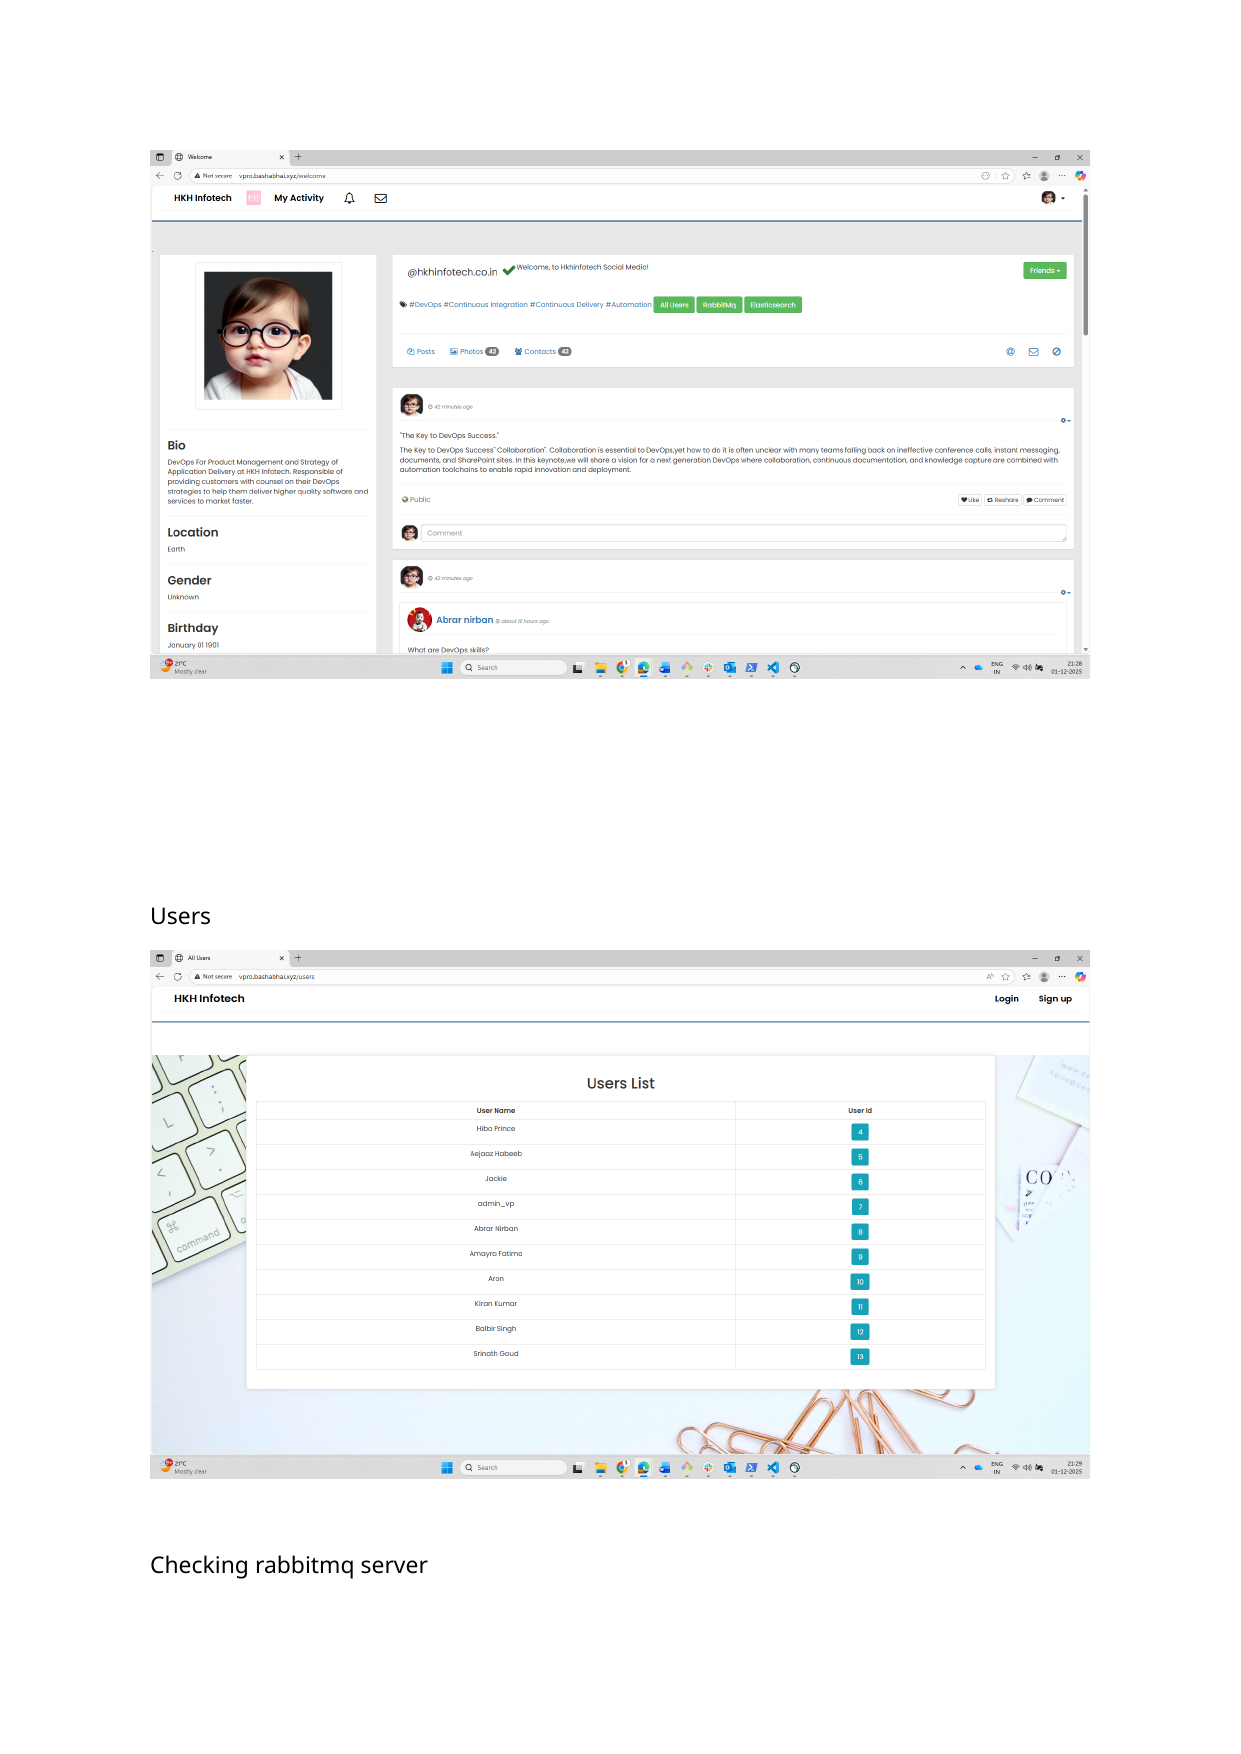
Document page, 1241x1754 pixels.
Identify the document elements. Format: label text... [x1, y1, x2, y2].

picture [150, 950, 1091, 1479]
text Users [150, 900, 1090, 931]
text Checking rabbitmq server [150, 1548, 1090, 1580]
picture [150, 150, 1091, 679]
